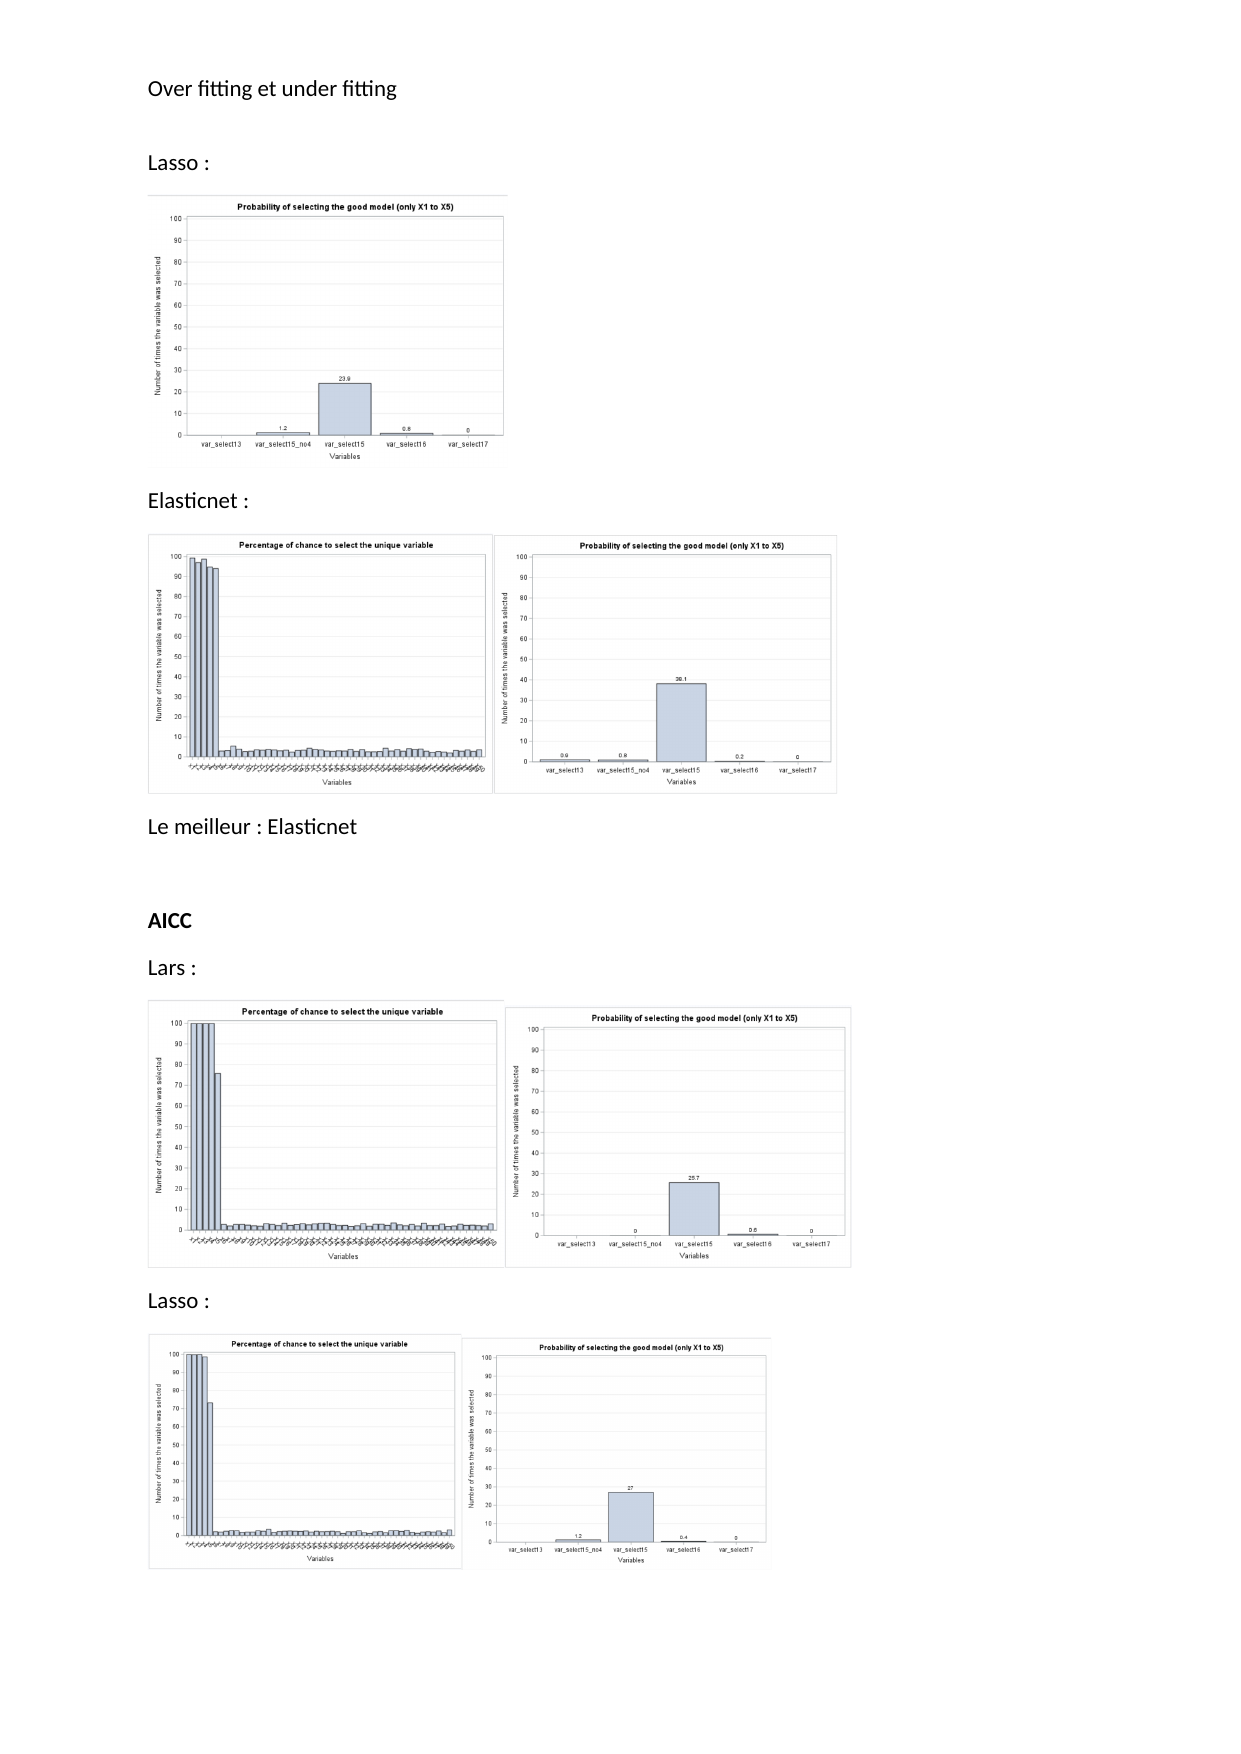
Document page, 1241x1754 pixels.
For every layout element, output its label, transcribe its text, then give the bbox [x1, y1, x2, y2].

text Le meilleur : Elasticnet [148, 812, 1093, 840]
text Lasso : [148, 1287, 1093, 1314]
text Elasticnet : [148, 486, 1093, 514]
picture [147, 999, 852, 1268]
text Lars : [148, 953, 1093, 981]
text AICC [148, 906, 1093, 934]
text Lasso : [148, 148, 1093, 176]
picture [147, 533, 838, 794]
picture [147, 1333, 772, 1570]
picture [147, 194, 508, 468]
